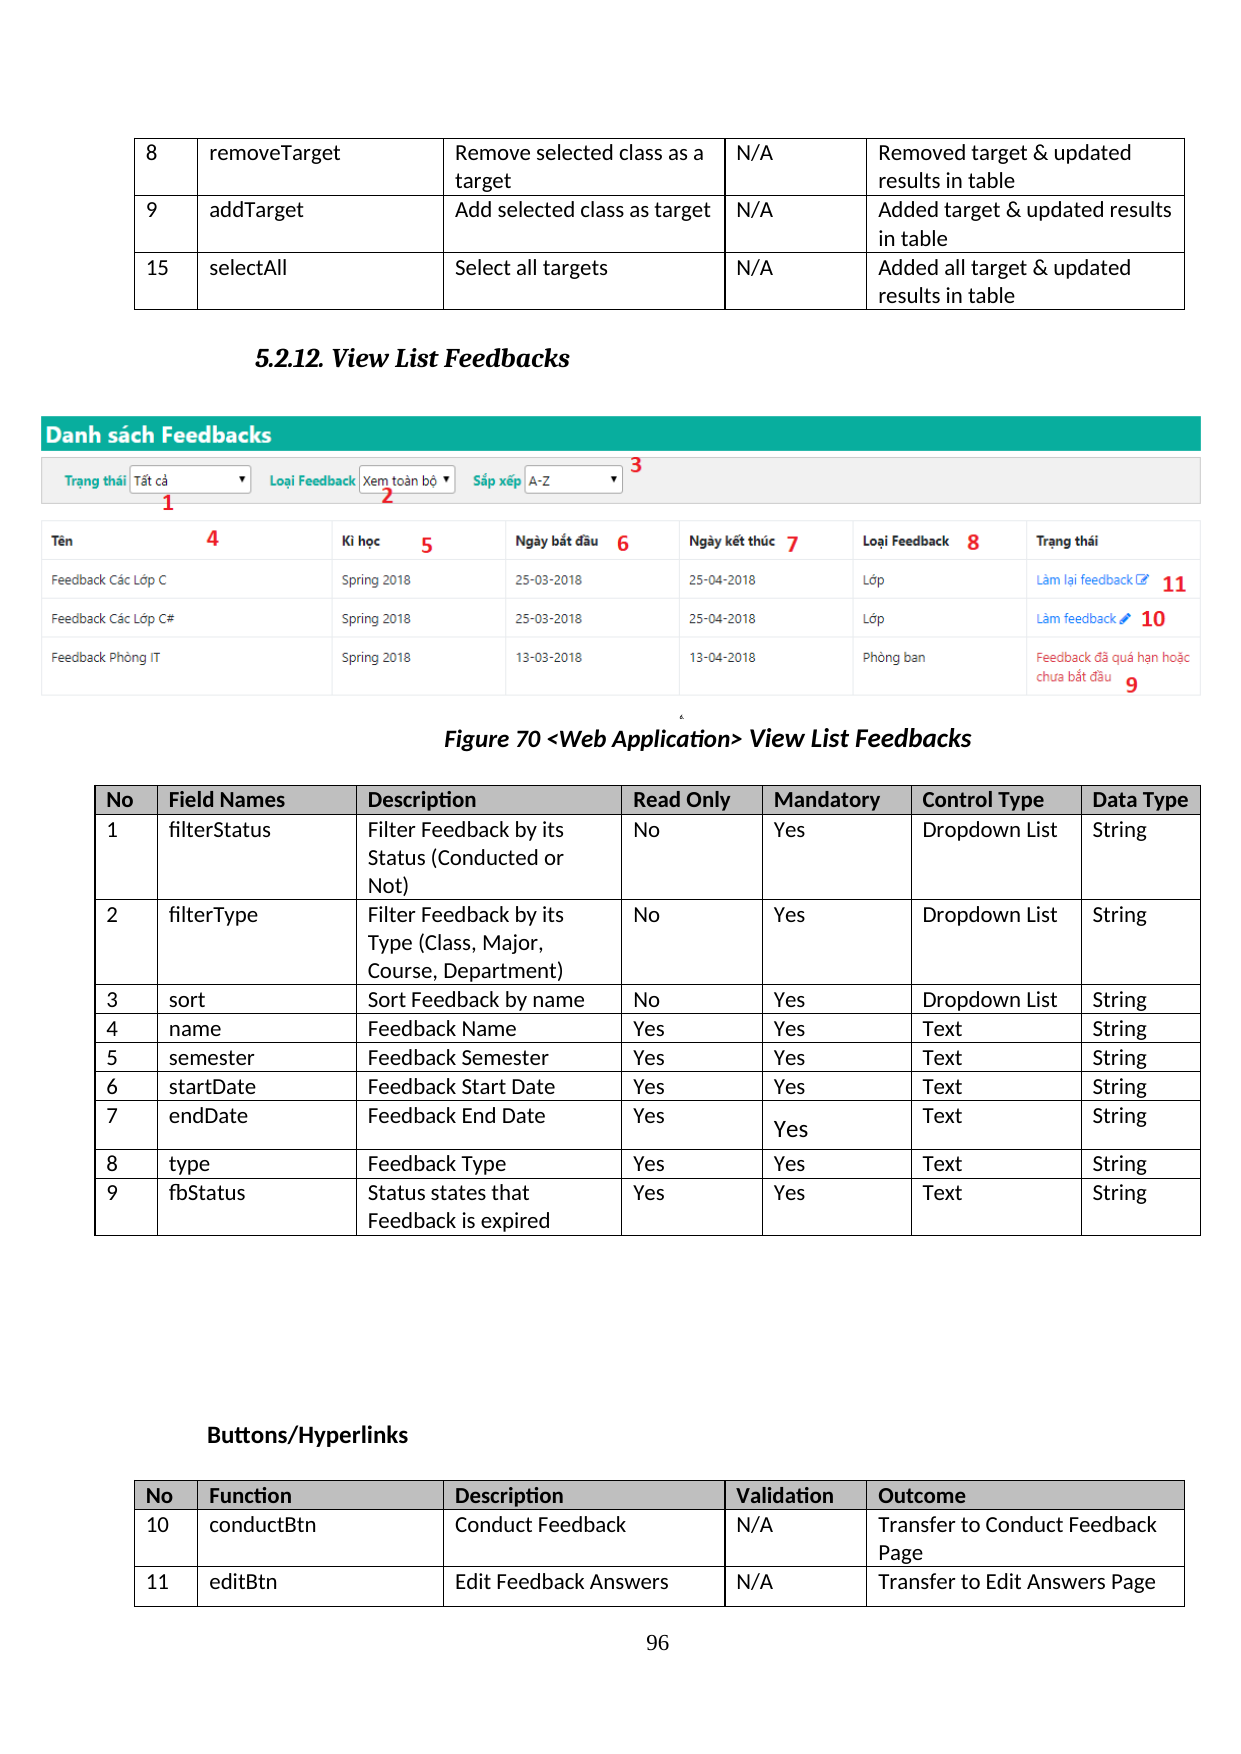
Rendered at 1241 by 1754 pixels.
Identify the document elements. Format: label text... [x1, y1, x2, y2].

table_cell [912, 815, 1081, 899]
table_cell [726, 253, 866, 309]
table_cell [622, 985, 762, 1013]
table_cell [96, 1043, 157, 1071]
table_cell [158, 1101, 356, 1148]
picture [31, 407, 1210, 714]
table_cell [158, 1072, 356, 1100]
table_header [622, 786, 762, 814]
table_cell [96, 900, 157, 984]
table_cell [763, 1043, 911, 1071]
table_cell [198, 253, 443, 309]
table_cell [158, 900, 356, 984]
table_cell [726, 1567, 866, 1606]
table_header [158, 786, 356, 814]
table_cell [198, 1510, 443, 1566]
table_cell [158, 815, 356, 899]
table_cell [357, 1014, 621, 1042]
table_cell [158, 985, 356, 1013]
list View List Feedbacks [255, 343, 1209, 374]
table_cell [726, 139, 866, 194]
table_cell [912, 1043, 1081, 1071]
text Figure 70 <Web Application> View List Feedbacks [207, 721, 1209, 754]
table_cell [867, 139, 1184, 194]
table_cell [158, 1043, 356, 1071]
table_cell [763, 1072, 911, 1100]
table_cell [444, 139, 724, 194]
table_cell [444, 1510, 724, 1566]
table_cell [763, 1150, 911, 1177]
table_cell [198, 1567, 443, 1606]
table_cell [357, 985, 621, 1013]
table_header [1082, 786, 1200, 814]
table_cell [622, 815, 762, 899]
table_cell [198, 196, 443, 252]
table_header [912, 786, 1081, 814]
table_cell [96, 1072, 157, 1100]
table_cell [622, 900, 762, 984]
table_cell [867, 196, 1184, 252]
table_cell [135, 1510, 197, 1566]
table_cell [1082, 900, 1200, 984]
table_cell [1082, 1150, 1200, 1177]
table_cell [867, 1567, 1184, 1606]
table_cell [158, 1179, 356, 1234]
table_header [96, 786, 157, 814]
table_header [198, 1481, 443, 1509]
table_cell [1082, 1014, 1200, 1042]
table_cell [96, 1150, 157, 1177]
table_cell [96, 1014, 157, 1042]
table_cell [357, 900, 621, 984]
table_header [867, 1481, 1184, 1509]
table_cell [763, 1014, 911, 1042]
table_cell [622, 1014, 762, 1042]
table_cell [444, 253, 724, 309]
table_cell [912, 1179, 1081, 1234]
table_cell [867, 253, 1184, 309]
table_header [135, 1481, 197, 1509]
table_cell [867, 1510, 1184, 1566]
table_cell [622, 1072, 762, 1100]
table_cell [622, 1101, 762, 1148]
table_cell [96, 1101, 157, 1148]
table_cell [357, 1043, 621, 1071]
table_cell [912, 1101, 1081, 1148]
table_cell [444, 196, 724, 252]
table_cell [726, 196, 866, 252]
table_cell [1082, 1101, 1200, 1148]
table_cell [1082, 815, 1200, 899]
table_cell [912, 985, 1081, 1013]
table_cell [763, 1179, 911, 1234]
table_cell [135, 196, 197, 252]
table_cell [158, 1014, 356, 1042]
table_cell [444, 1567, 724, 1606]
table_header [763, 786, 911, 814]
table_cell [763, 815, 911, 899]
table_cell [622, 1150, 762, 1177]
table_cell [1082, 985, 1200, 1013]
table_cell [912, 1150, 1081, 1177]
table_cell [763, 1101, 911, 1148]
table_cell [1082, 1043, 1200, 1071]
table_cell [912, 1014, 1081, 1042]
text Buttons/Hyperlinks [207, 1419, 1209, 1449]
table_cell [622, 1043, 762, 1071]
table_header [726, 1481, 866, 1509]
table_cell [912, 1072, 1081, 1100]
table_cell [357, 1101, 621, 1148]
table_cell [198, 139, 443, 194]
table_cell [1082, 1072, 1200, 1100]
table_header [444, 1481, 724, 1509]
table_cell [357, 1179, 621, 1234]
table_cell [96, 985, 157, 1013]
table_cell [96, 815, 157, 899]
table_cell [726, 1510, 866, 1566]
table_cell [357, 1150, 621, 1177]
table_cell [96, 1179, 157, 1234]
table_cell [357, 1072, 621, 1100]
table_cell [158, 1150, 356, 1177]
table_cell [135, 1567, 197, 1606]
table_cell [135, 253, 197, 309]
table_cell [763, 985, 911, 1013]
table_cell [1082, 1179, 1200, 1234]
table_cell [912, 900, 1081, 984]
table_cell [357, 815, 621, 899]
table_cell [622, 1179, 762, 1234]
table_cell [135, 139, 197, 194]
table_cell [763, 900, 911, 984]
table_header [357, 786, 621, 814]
